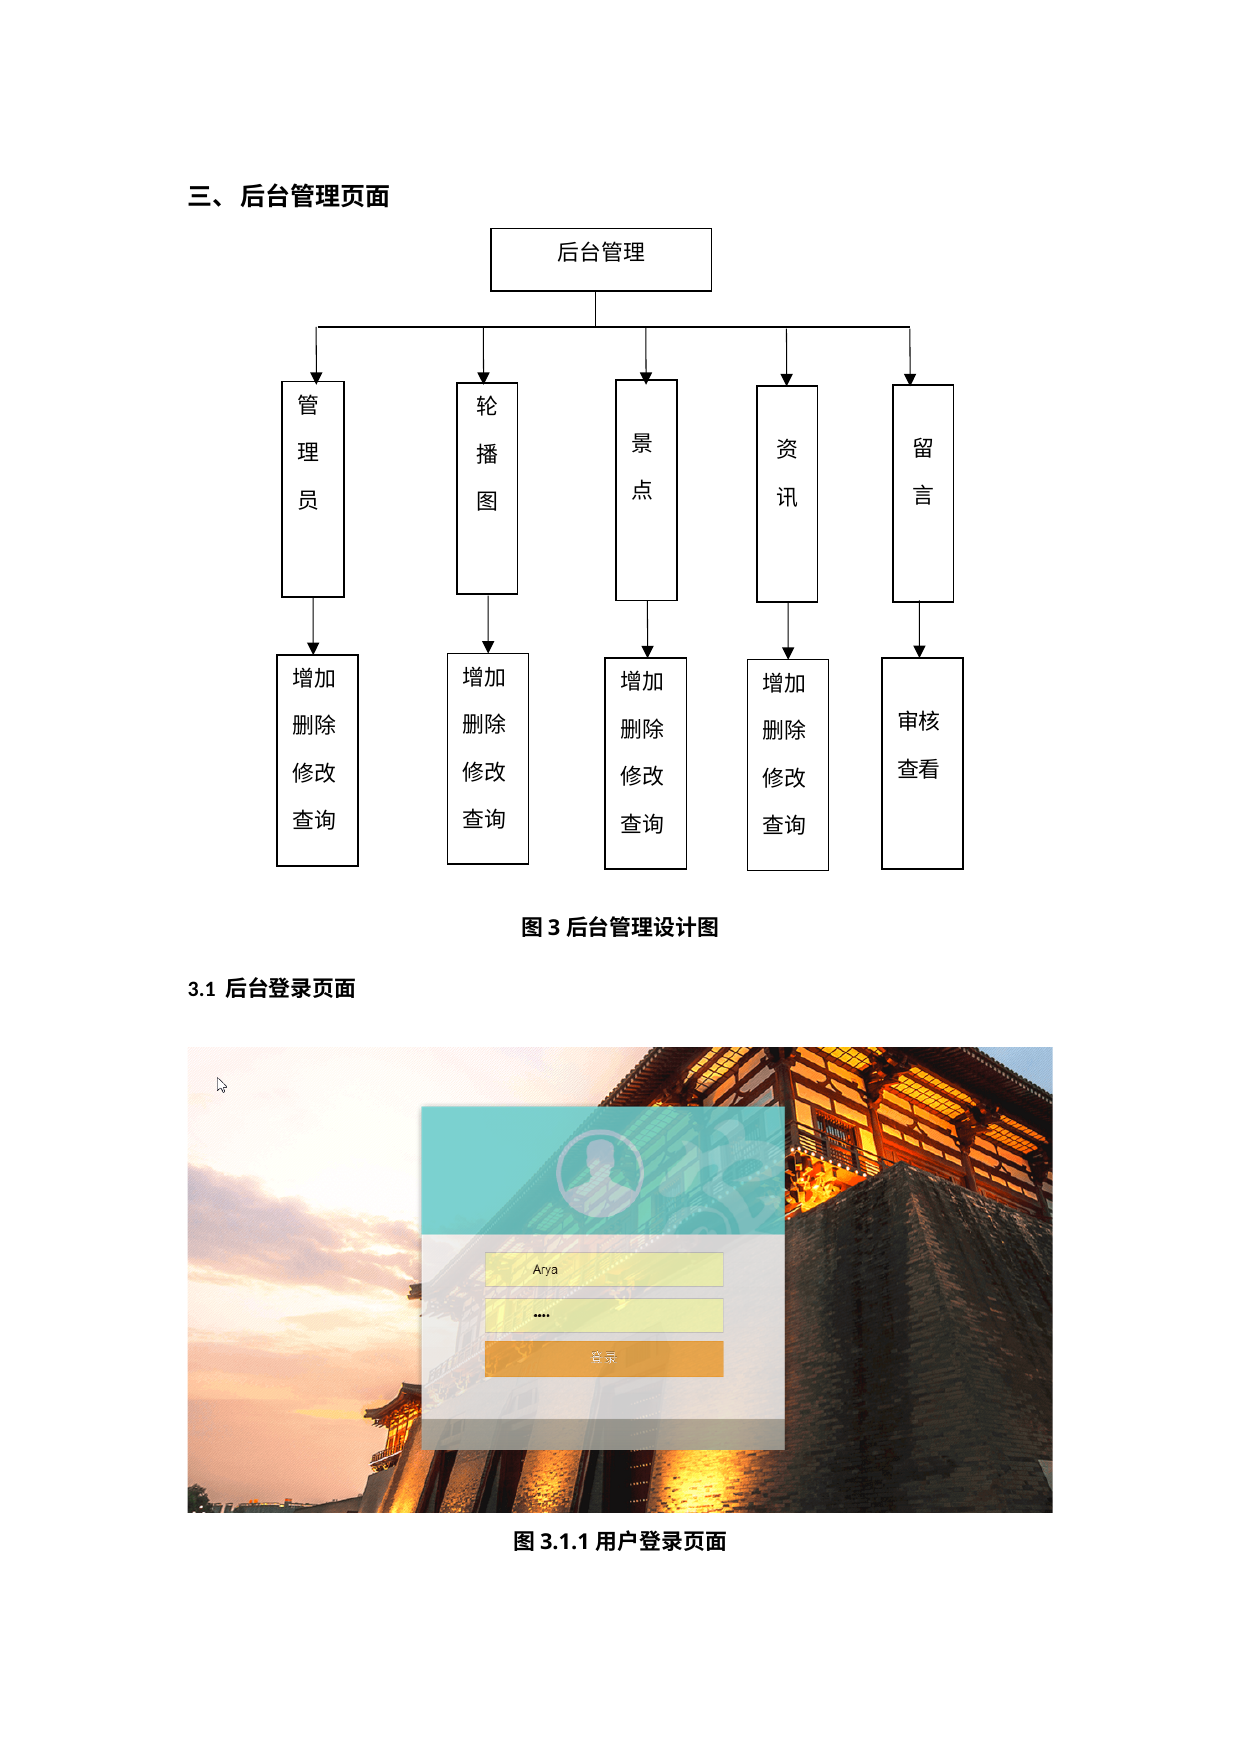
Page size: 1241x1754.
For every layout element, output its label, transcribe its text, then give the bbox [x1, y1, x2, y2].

text 图3.1.1 用户登录页面 [187, 1523, 1053, 1556]
list 后台管理页面 [187, 162, 1053, 227]
picture [187, 1047, 1053, 1513]
list 后台登录页面 [187, 971, 1053, 1003]
text 图3 后台管理设计图 [187, 909, 1053, 941]
